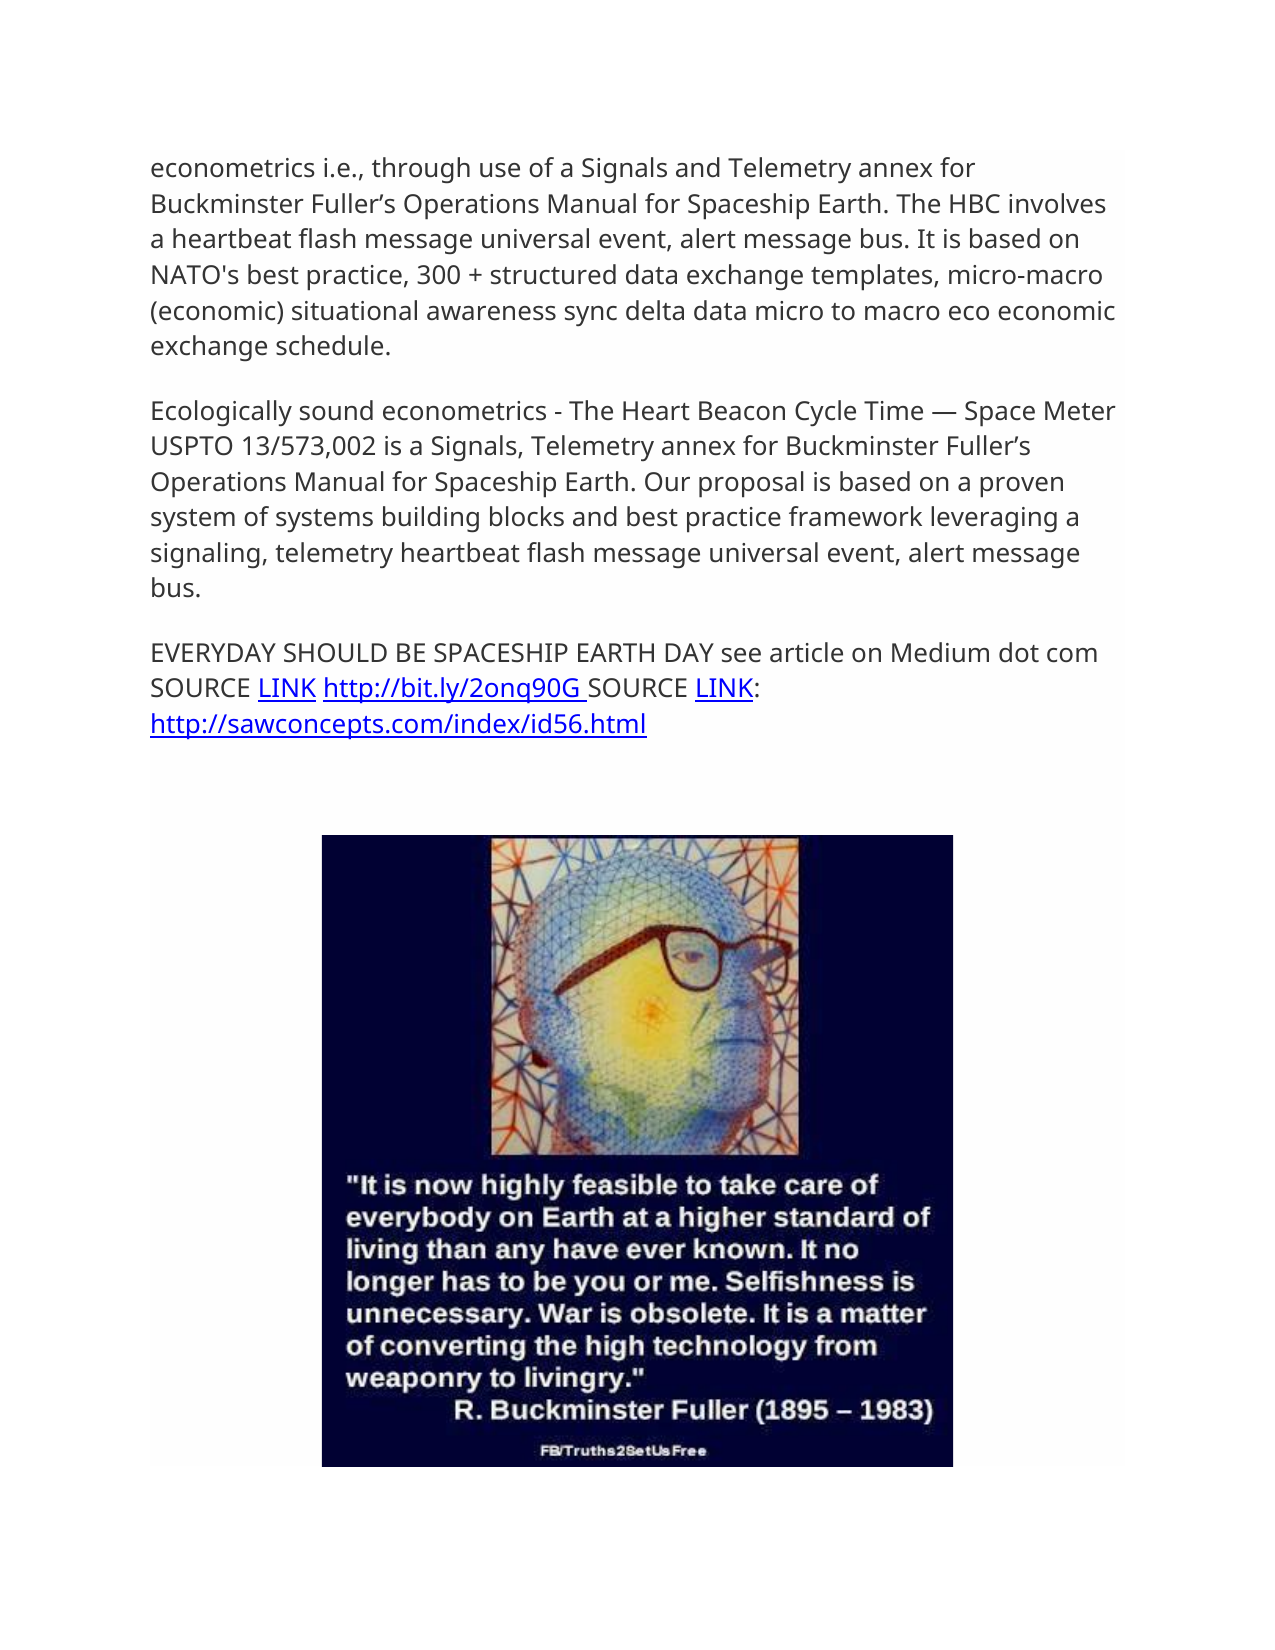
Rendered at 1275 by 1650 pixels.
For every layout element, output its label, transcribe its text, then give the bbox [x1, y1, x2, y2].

picture [321, 835, 954, 1467]
text EVERYDAY SHOULD BE SPACESHIP EARTH DAY see article on Medium dot com SOURCE LINK http://bit.ly/2onq90G SOURCE LINK: http://sawconcepts.com/index/id56.html [150, 634, 1125, 741]
text Ecologically sound econometrics - The Heart Beacon Cycle Time — Space Meter USPTO 13/573,002 is a Signals, Telemetry annex for Buckminster Fuller’s Operations Manual for Spaceship Earth. Our proposal is based on a proven system of systems building blocks and best practice framework leveraging a signaling, telemetry heartbeat flash message universal event, alert message bus. [150, 392, 1125, 605]
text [150, 150, 1125, 363]
